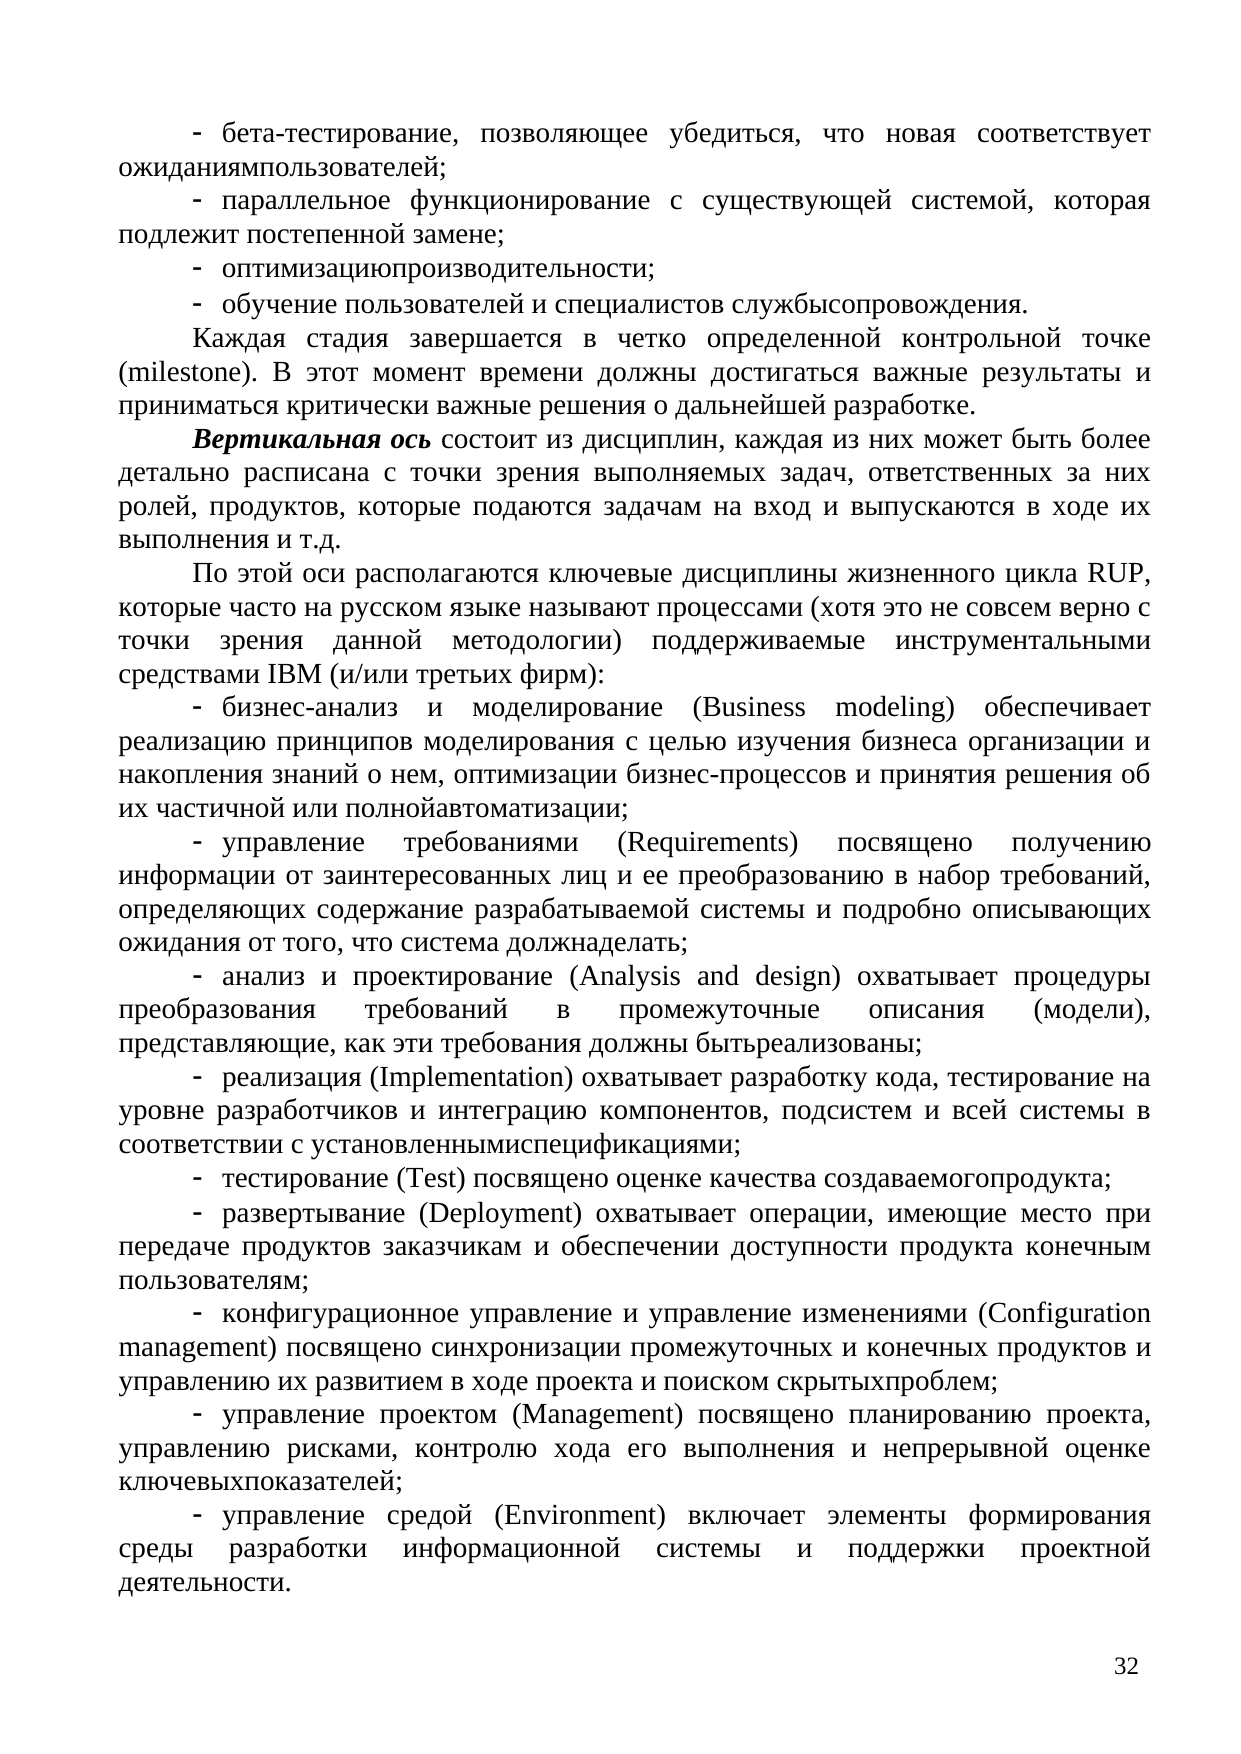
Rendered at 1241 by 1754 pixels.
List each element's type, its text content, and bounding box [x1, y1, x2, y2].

list бета-тестирование, позволяющее убедиться, что новая соответствует ожиданиямпользователей; [118, 115, 1152, 182]
list анализ и проектирование (Analysis and design) охватывает процедуры преобразования требований в промежуточные описания (модели), представляющие, как эти требования должны бытьреализованы; [118, 958, 1152, 1059]
list управление средой (Environment) включает элементы формирования среды разработки информационной системы и поддержки проектной деятельности. [118, 1497, 1152, 1598]
text По этой оси располагаются ключевые дисциплины жизненного цикла RUP, которые часто на русском языке называют процессами (хотя это не совсем верно с точки зрения данной методологии) поддерживаемые инструментальными средствами IBM (и/или третьих фирм): [118, 555, 1152, 689]
list управление проектом (Management) посвящено планированию проекта, управлению рисками, контролю хода его выполнения и непрерывной оценке ключевыхпоказателей; [118, 1396, 1152, 1497]
text Вертикальная ось состоит из дисциплин, каждая из них может быть более детально расписана с точки зрения выполняемых задач, ответственных за них ролей, продуктов, которые подаются задачам на вход и выпускаются в ходе их выполнения и т.д. [118, 421, 1152, 555]
list реализация (Implementation) охватывает разработку кода, тестирование на уровне разработчиков и интеграцию компонентов, подсистем и всей системы в соответствии с установленнымиспецификациями; [118, 1059, 1152, 1159]
list оптимизациюпроизводительности; [192, 249, 1176, 285]
list конфигурационное управление и управление изменениями (Configuration management) посвящено синхронизации промежуточных и конечных продуктов и управлению их развитием в ходе проекта и поиском скрытыхпроблем; [118, 1295, 1152, 1396]
text Каждая стадия завершается в четко определенной контрольной точке (milestone). В этот момент времени должны достигаться важные результаты и приниматься критически важные решения о дальнейшей разработке. [118, 320, 1152, 421]
list бизнес-анализ и моделирование (Business modeling) обеспечивает реализацию принципов моделирования с целью изучения бизнеса организации и накопления знаний о нем, оптимизации бизнес-процессов и принятия решения об их частичной или полнойавтоматизации; [118, 689, 1152, 824]
list обучение пользователей и специалистов службысопровождения. [192, 285, 1176, 320]
list тестирование (Test) посвящено оценке качества создаваемогопродукта; [192, 1159, 1176, 1195]
list параллельное функционирование с существующей системой, которая подлежит постепенной замене; [118, 182, 1151, 249]
list развертывание (Deployment) охватывает операции, имеющие место при передаче продуктов заказчикам и обеспечении доступности продукта конечным пользователям; [118, 1195, 1152, 1295]
list управление требованиями (Requirements) посвящено получению информации от заинтересованных лиц и ее преобразованию в набор требований, определяющих содержание разрабатываемой системы и подробно описывающих ожидания от того, что система должнаделать; [118, 824, 1152, 958]
